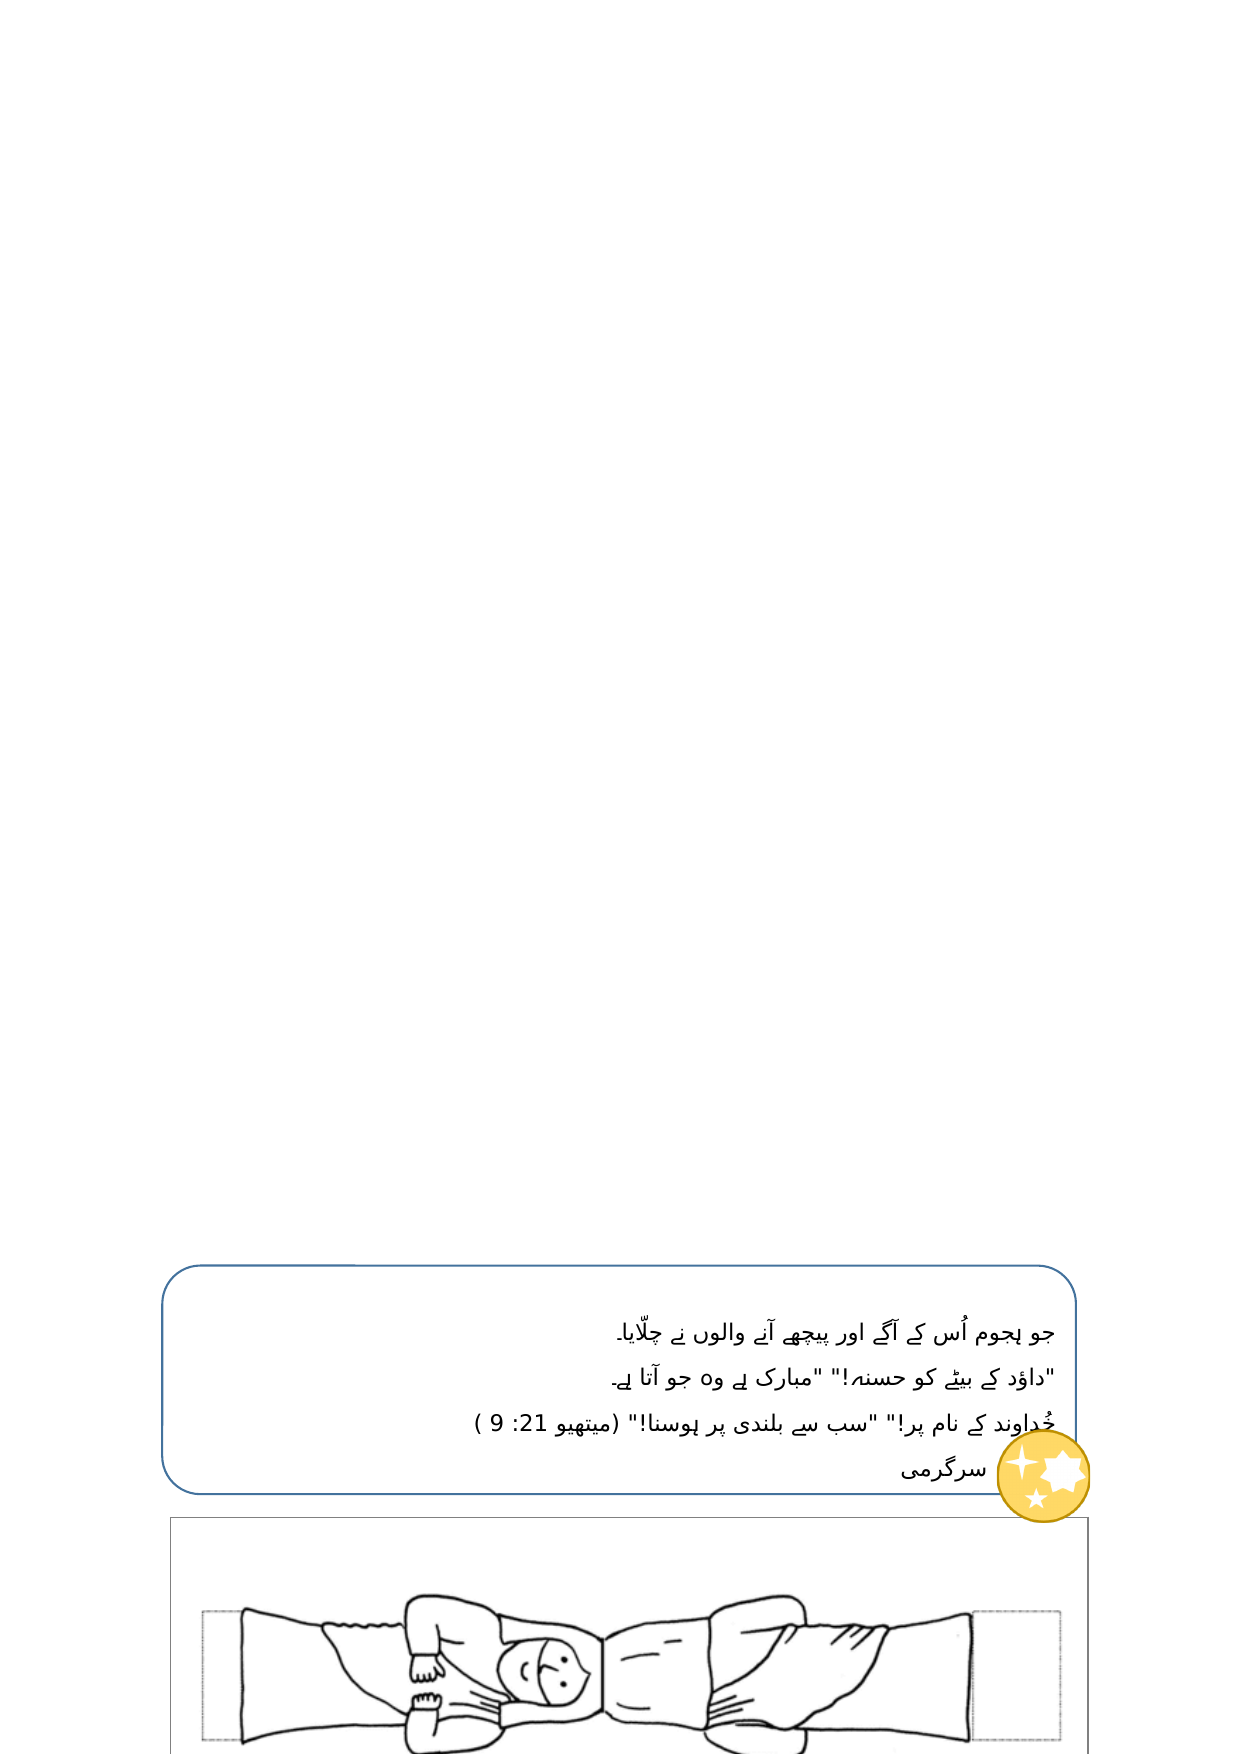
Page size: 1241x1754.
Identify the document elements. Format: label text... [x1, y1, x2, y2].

text "داؤد کے بیٹے کو حسنہ!" "مبارک ہے وہ جو آتا ہے۔ [150, 1364, 1090, 1391]
text سرگرمی [150, 1455, 996, 1482]
text جو ہجوم اُس کے آگے اور پیچھے آنے والوں نے چلّایا۔ [150, 1319, 1090, 1346]
text خُداوند کے نام پر!" "سب سے بلندی پر ہوسنا!" (میتھیو 21: 9 ) [150, 1410, 1090, 1437]
picture [171, 1429, 1091, 1754]
